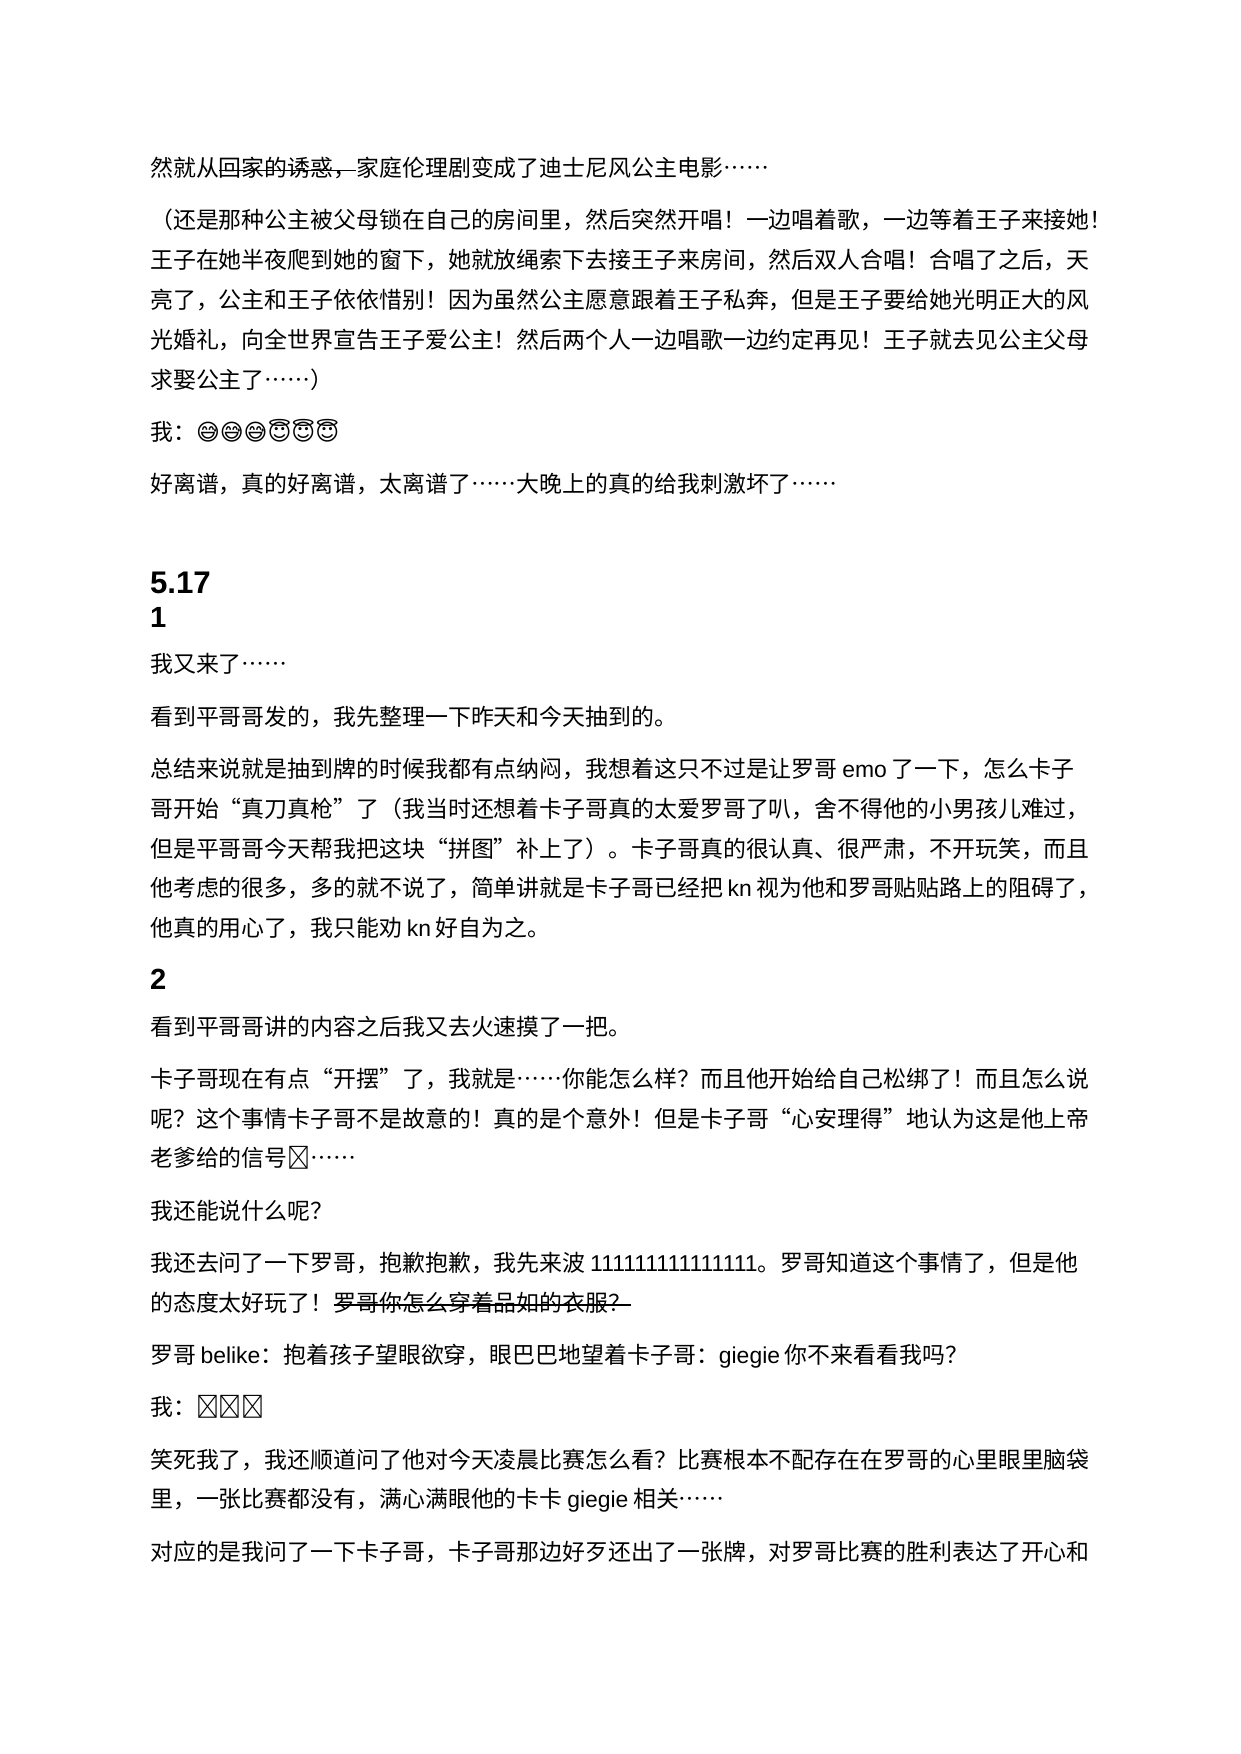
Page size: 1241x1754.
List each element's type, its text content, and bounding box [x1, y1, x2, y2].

text 笑死我了，我还顺道问了他对今天凌晨比赛怎么看？比赛根本不配存在在罗哥的心里眼里脑袋里，一张比赛都没有，满心满眼他的卡卡giegie相关…… [150, 1442, 1090, 1514]
text 看到平哥哥发的，我先整理一下昨天和今天抽到的。 [150, 699, 1090, 732]
text 总结来说就是抽到牌的时候我都有点纳闷，我想着这只不过是让罗哥emo了一下，怎么卡子哥开始“真刀真枪”了（我当时还想着卡子哥真的太爱罗哥了叭，舍不得他的小男孩儿难过，但是平哥哥今天帮我把这块“拼图”补上了）。卡子哥真的很认真、很严肃，不开玩笑，而且他考虑的很多，多的就不说了，简单讲就是卡子哥已经把kn视为他和罗哥贴贴路上的阻碍了，他真的用心了，我只能劝kn好自为之。 [150, 751, 1090, 943]
text 我：🤯🤯🤯 [150, 1389, 1090, 1422]
text 好离谱，真的好离谱，太离谱了……大晚上的真的给我刺激坏了…… [150, 466, 1090, 499]
text 我：😅😅😅😇😇😇 [150, 414, 1090, 447]
text 我还去问了一下罗哥，抱歉抱歉，我先来波111111111111111。罗哥知道这个事情了，但是他的态度太好玩了！罗哥你怎么穿着品如的衣服？ [150, 1245, 1090, 1318]
text 我还能说什么呢？ [150, 1193, 1090, 1226]
text 我又来了…… [150, 646, 1090, 679]
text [150, 1534, 1090, 1567]
text 卡子哥现在有点“开摆”了，我就是……你能怎么样？而且他开始给自己松绑了！而且怎么说呢？这个事情卡子哥不是故意的！真的是个意外！但是卡子哥“心安理得”地认为这是他上帝老爹给的信号📶…… [150, 1061, 1090, 1173]
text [150, 150, 1090, 183]
text 看到平哥哥讲的内容之后我又去火速摸了一把。 [150, 1008, 1090, 1042]
text 罗哥belike：抱着孩子望眼欲穿，眼巴巴地望着卡子哥：giegie你不来看看我吗？ [150, 1337, 1090, 1370]
text （还是那种公主被父母锁在自己的房间里，然后突然开唱！一边唱着歌，一边等着王子来接她！王子在她半夜爬到她的窗下，她就放绳索下去接王子来房间，然后双人合唱！合唱了之后，天亮了，公主和王子依依惜别！因为虽然公主愿意跟着王子私奔，但是王子要给她光明正大的风光婚礼，向全世界宣告王子爱公主！然后两个人一边唱歌一边约定再见！王子就去见公主父母求娶公主了……） [150, 202, 1090, 395]
